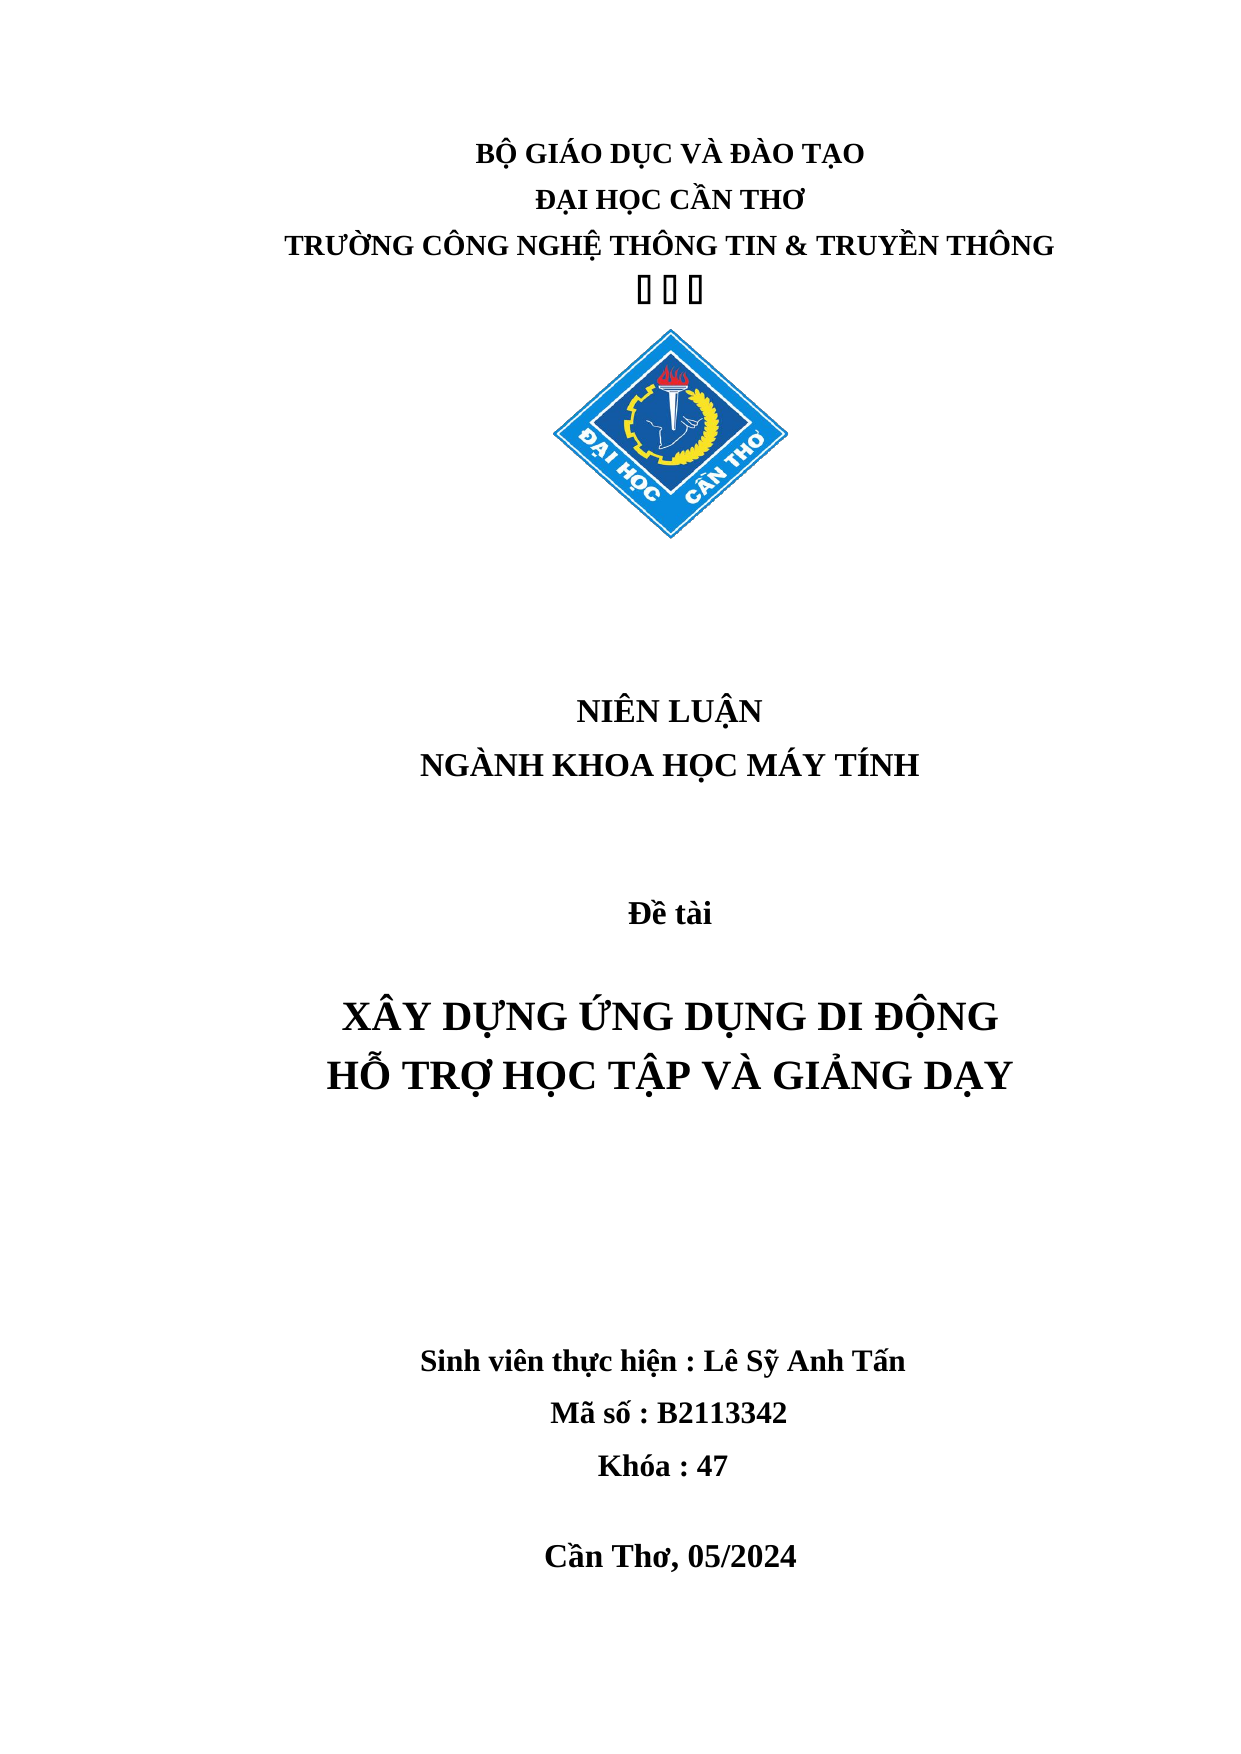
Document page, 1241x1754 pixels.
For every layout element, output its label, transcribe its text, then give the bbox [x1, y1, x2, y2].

text ĐẠI HỌC CẦN THƠ [205, 182, 1134, 216]
picture [552, 328, 789, 539]
subtitle Cần Thơ, 05/2024 [206, 1537, 1134, 1575]
text Khóa : 47 [194, 1447, 1131, 1483]
text Đề tài [205, 893, 1134, 931]
text Sinh viên thực hiện : Lê Sỹ Anh Tấn [194, 1342, 1131, 1378]
text NIÊN LUẬN [205, 692, 1134, 730]
text TRƯỜNG CÔNG NGHỆ THÔNG TIN & TRUYỀN THÔNG [205, 228, 1134, 262]
text Mã số : B2113342 [206, 1394, 1131, 1431]
text XÂY DỰNG ỨNG DỤNG DI ĐỘNG [206, 993, 1134, 1040]
text NGÀNH KHOA HỌC MÁY TÍNH [205, 746, 1134, 784]
text BỘ GIÁO DỤC VÀ ĐÀO TẠO [206, 136, 1134, 170]
text HỖ TRỢ HỌC TẬP VÀ GIẢNG DẠY [206, 1052, 1134, 1099]
